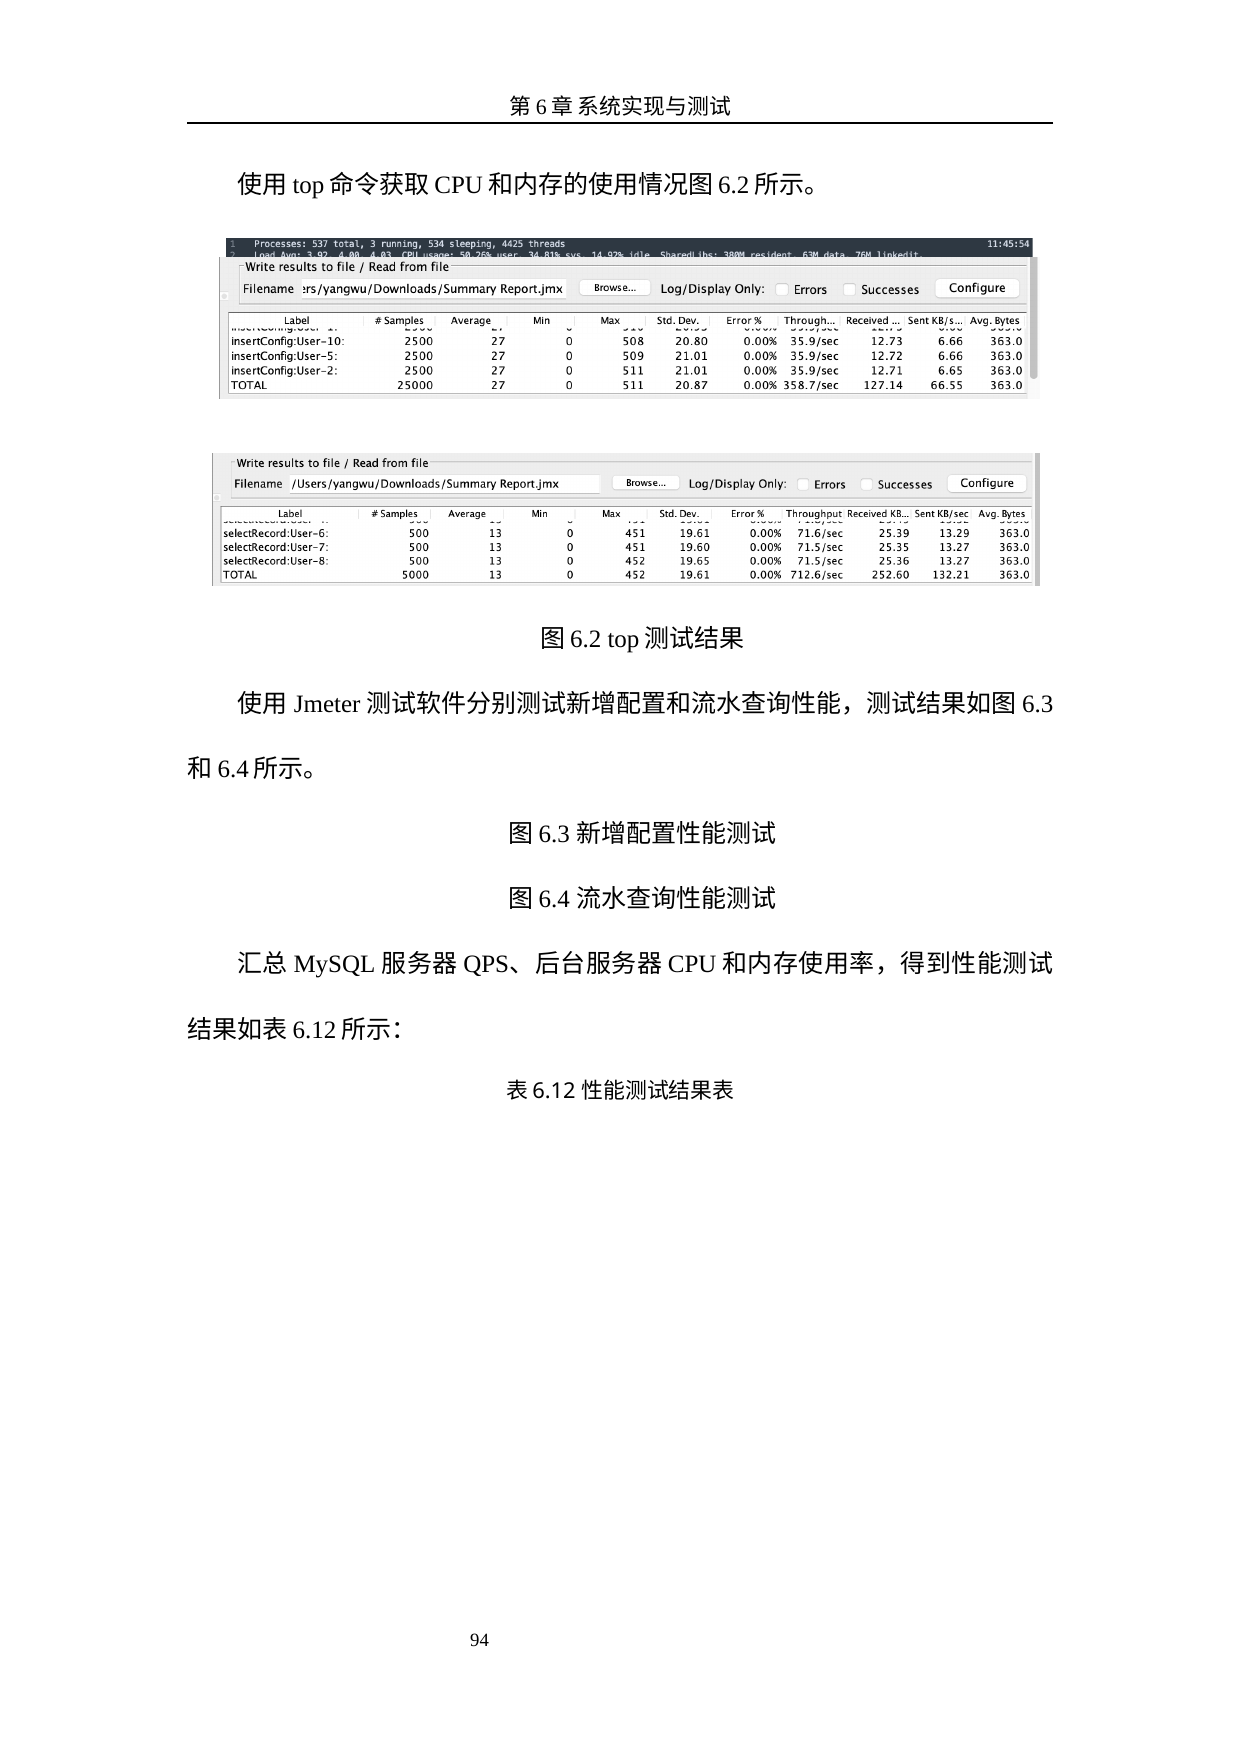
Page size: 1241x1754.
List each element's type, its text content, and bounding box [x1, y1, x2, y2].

picture [218, 238, 1040, 399]
text 表6.12 性能测试结果表 [187, 1072, 1053, 1105]
picture [210, 453, 1040, 586]
text 汇总MySQL 服务器QPS、后台服务器CPU和内存使用率，得到性能测试结果如表6.12所示： [187, 930, 1053, 1060]
text 使用 Jmeter 测试软件分别测试新增配置和流水查询性能，测试结果如图6.3和6.4所示。 [187, 670, 1053, 800]
text 图6.3 新增配置性能测试 [187, 800, 1053, 865]
text 使用top命令获取CPU和内存的使用情况图6.2所示。 [187, 150, 1053, 215]
text 图6.4 流水查询性能测试 [187, 865, 1053, 930]
